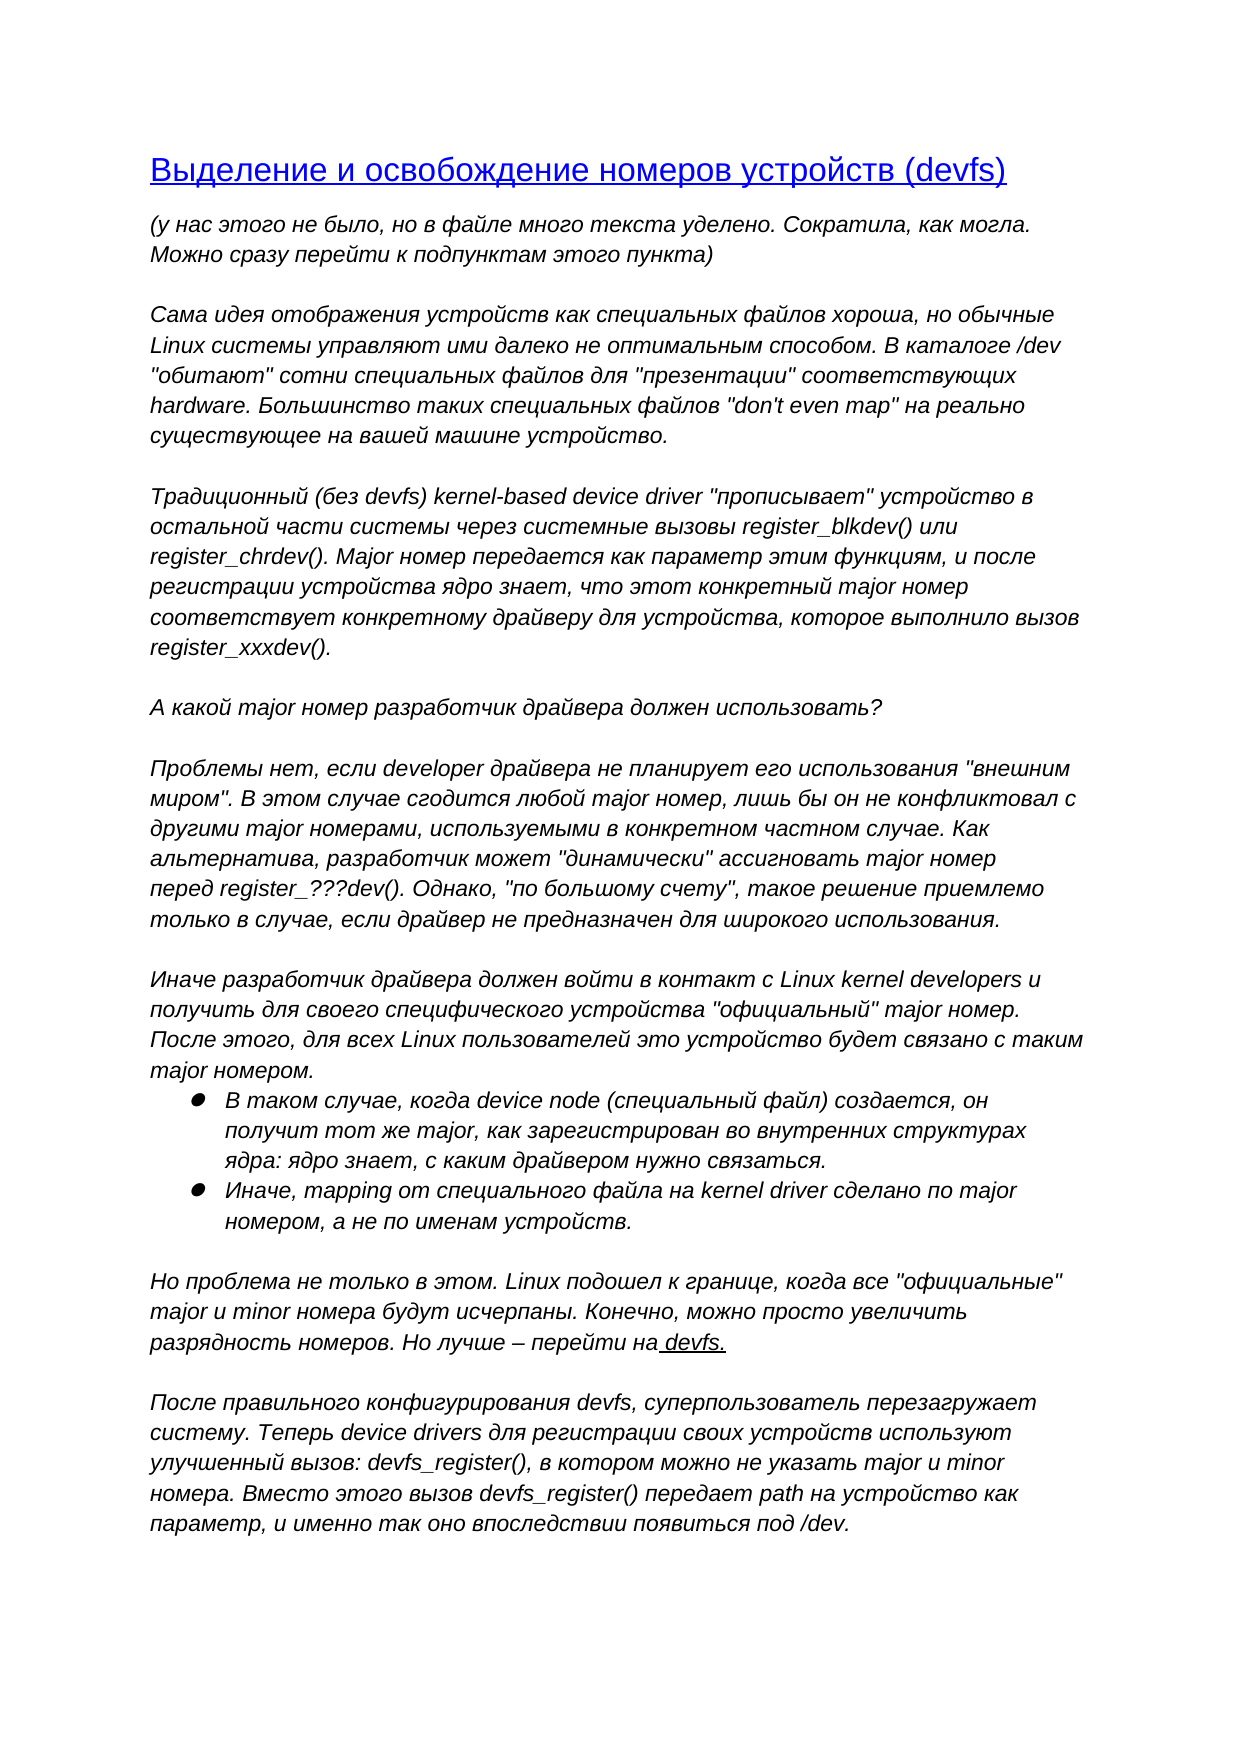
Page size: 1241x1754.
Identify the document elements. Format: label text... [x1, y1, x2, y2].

text Иначе разработчик драйвера должен войти в контакт с Linux kernel developers и получить для своего специфического устройства "официальный" major номер. После этого, для всех Linux пользователей это устройство будет связано с таким major номером. [150, 966, 1090, 1083]
text А какой major номер разработчик драйвера должен использовать? [150, 694, 1090, 721]
text перед register_???dev(). Однако, "по большому счету", такое решение приемлемо только в случае, если драйвер не предназначен для широкого использования. [150, 875, 1090, 932]
text Традиционный (без devfs) kernel-based device driver "прописывает" устройство в [150, 483, 1090, 509]
list В таком случае, когда device node (специальный файл) создается, он получит тот же major, как зарегистрирован во внутренних структурах ядра: ядро знает, с каким драйвером нужно связаться. [187, 1087, 1090, 1174]
subtitle Выделение и освобождение номеров устройств (devfs) [150, 150, 1090, 188]
text После правильного конфигурирования devfs, суперпользователь перезагружает систему. Теперь device drivers для регистрации своих устройств используют улучшенный вызов: devfs_register(), в котором можно не указать major и minor номера. Вместо этого вызов devfs_register() передает path на устройство как параметр, и именно так оно впоследствии появиться под /dev. [150, 1389, 1090, 1536]
text Сама идея отображения устройств как специальных файлов хороша, но обычные Linux системы управляют ими далеко не оптимальным способом. В каталоге /dev "обитают" сотни специальных файлов для "презентации" соответствующих hardware. Большинство таких специальных файлов "don't even map" на реально существующее на вашей машине устройство. [150, 301, 1090, 449]
list Иначе, mapping от специального файла на kernel driver сделано по major номером, а не по именам устройств. [187, 1177, 1090, 1234]
text (у нас этого не было, но в файле много текста уделено. Сократила, как могла. Можно сразу перейти к подпунктам этого пункта) [150, 211, 1090, 267]
text Но проблема не только в этом. Linux подошел к границе, когда все "официальные" major и minor номера будут исчерпаны. Конечно, можно просто увеличить разрядность номеров. Но лучше – перейти на devfs. [150, 1268, 1090, 1355]
text остальной части системы через системные вызовы register_blkdev() или register_chrdev(). Major номер передается как параметр этим функциям, и после регистрации устройства ядро знает, что этот конкретный major номер соответствует конкретному драйверу для устройства, которое выполнило вызов register_xxxdev(). [150, 513, 1090, 660]
text Проблемы нет, если developer драйвера не планирует его использования "внешним миром". В этом случае сгодится любой major номер, лишь бы он не конфликтовал с другими major номерами, используемыми в конкретном частном случае. Как альтернатива, разработчик может "динамически" ассигновать major номер [150, 754, 1090, 872]
